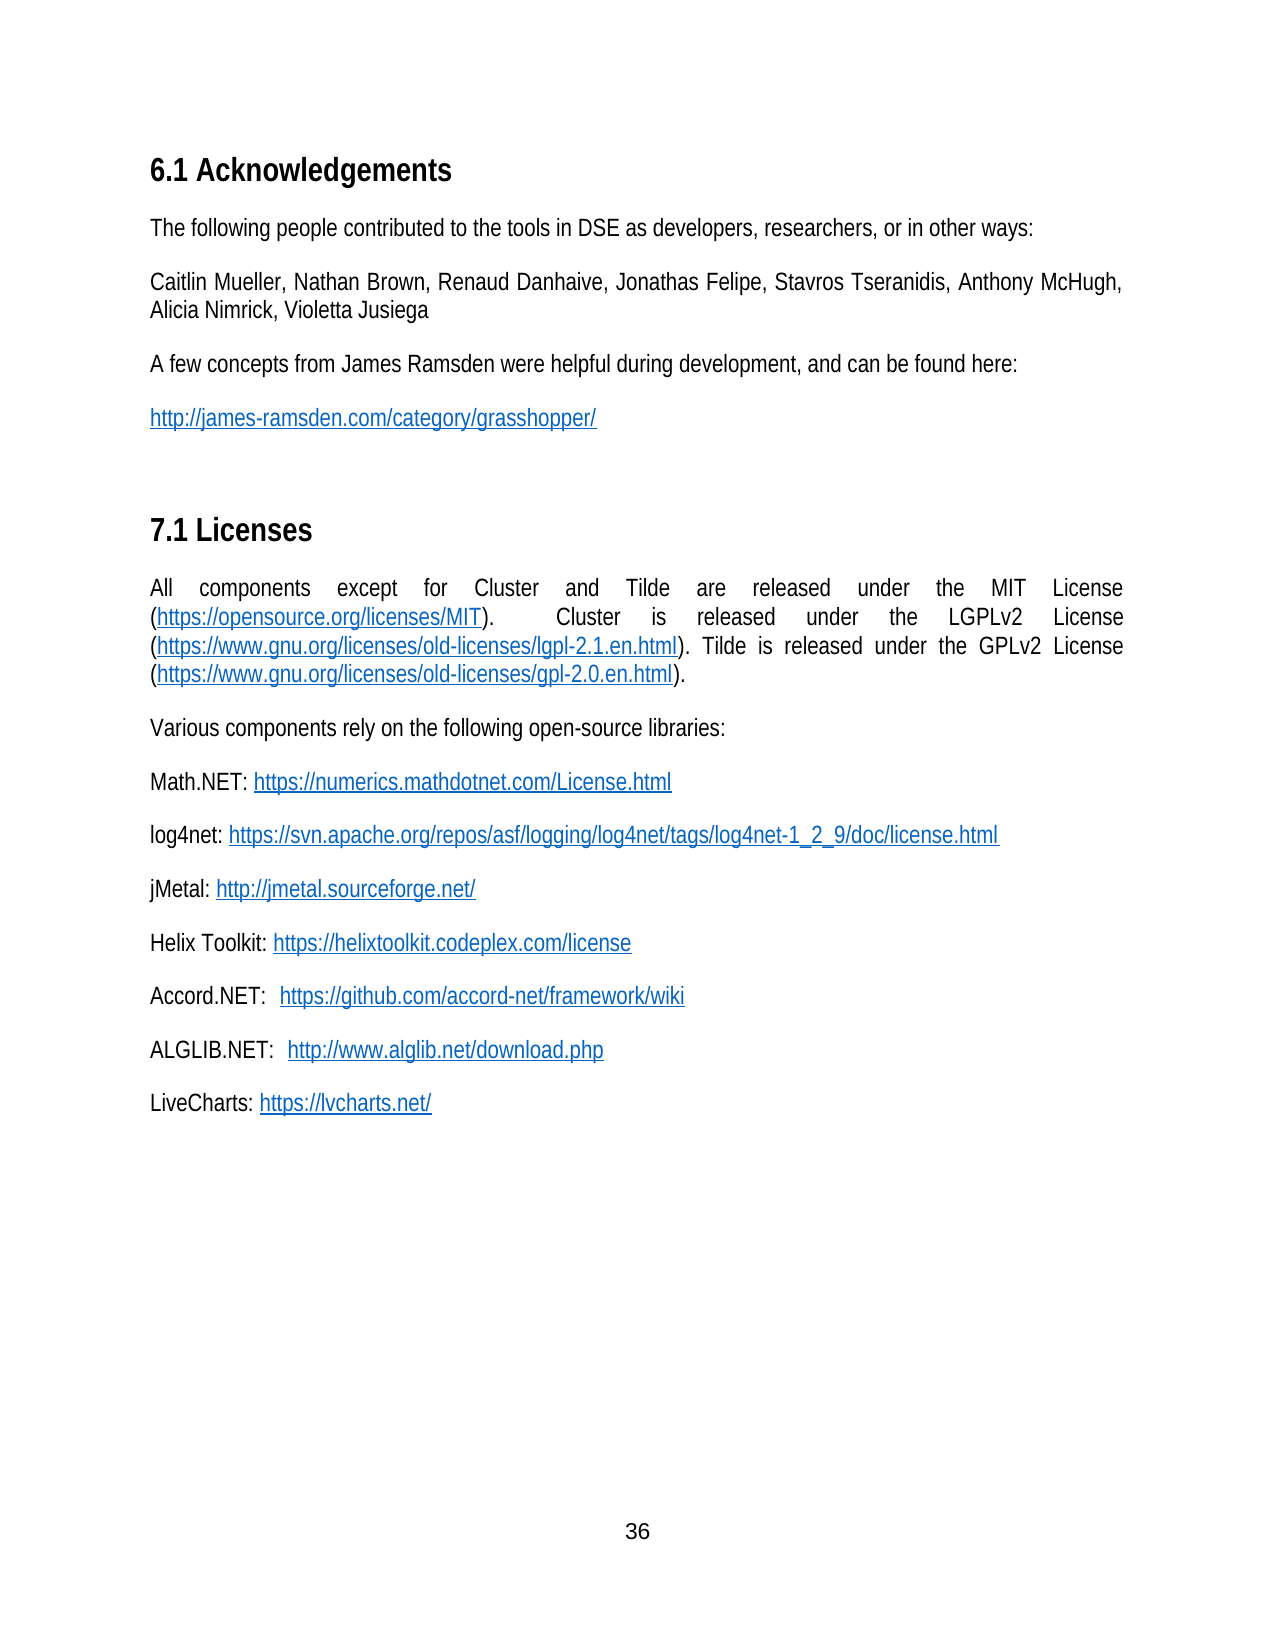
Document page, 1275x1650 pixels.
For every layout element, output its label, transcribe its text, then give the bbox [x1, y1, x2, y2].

text A few concepts from James Ramsden were helpful during development, and can be found here: [150, 349, 1125, 378]
text ALGLIB.NET: http://www.alglib.net/download.php [150, 1035, 1125, 1063]
text Helix Toolkit: https://helixtoolkit.codeplex.com/license [150, 927, 1125, 956]
text http://james-ramsden.com/category/grasshopper/ [150, 403, 1125, 431]
text The following people contributed to the tools in DSE as developers, researchers, or in other ways: [150, 213, 1125, 242]
text 7.1 Licenses [150, 510, 1125, 548]
text jMetal: http://jmetal.sourceforge.net/ [150, 874, 1125, 902]
text All components except for Cluster and Tilde are released under the MIT License (https://opensource.org/licenses/MIT). Cluster is released under the LGPLv2 License (https://www.gnu.org/licenses/old-licenses/lgpl-2.1.en.html). Tilde is released under the GPLv2 License (https://www.gnu.org/licenses/old-licenses/gpl-2.0.en.html). [150, 573, 1125, 688]
text Caitlin Mueller, Nathan Brown, Renaud Danhaive, Jonathas Felipe, Stavros Tseranidis, Anthony McHugh, Alicia Nimrick, Violetta Jusiega [150, 267, 1125, 324]
text Various components rely on the following open-source libraries: [150, 713, 1125, 742]
text Accord.NET: https://github.com/accord-net/framework/wiki [150, 981, 1125, 1010]
text 6.1 Acknowledgements [150, 150, 1125, 188]
text log4net: https://svn.apache.org/repos/asf/logging/log4net/tags/log4net-1_2_9/doc/license.html [150, 820, 1125, 849]
text Math.NET: https://numerics.mathdotnet.com/License.html [150, 767, 1125, 795]
text LiveCharts: https://lvcharts.net/ [150, 1088, 1125, 1117]
